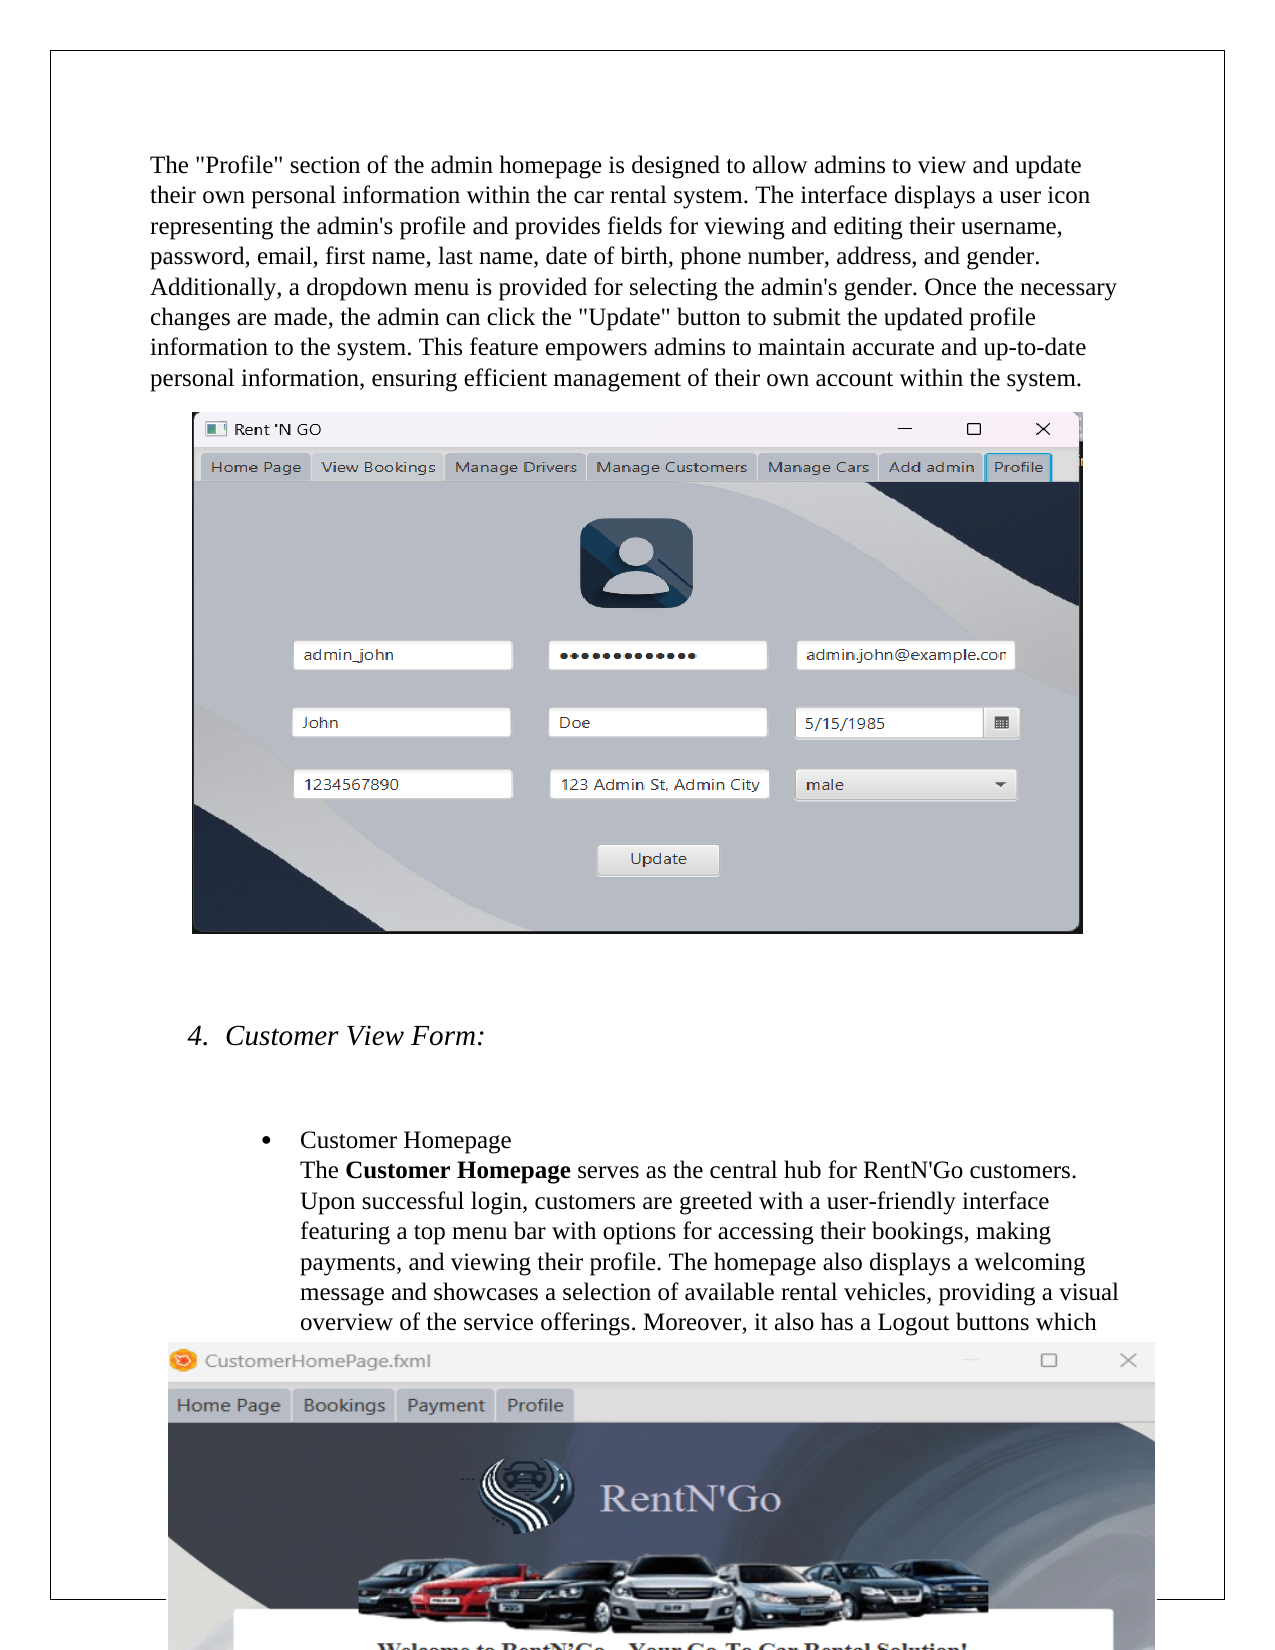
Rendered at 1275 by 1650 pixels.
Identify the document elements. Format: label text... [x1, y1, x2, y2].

picture [192, 412, 1083, 934]
list Customer Homepage [262, 1125, 1125, 1154]
list The Customer Homepage serves as the central hub for RentN'Go customers. Upon successful login, customers are greeted with a user-friendly interface featuring a top menu bar with options for accessing their bookings, making payments, and viewing their profile. The homepage also displays a welcoming message and showcases a selection of available rental vehicles, providing a visual overview of the service offerings. Moreover, it also has a Logout buttons which redirects the customer back to LogIn form. [300, 1155, 1125, 1340]
text The "Profile" section of the admin homepage is designed to allow admins to view and update their own personal information within the car rental system. The interface displays a user icon representing the admin's profile and provides fields for viewing and editing their username, password, email, first name, last name, date of birth, phone number, address, and gender. Additionally, a dropdown menu is provided for selecting the admin's gender. Once the necessary changes are made, the admin can click the "Update" button to submit the updated profile information to the system. This feature empowers admins to maintain accurate and up-to-date personal information, ensuring efficient management of their own account within the system. [150, 150, 1125, 392]
picture [168, 1342, 1155, 1650]
list Customer View Form: [187, 1018, 1125, 1052]
